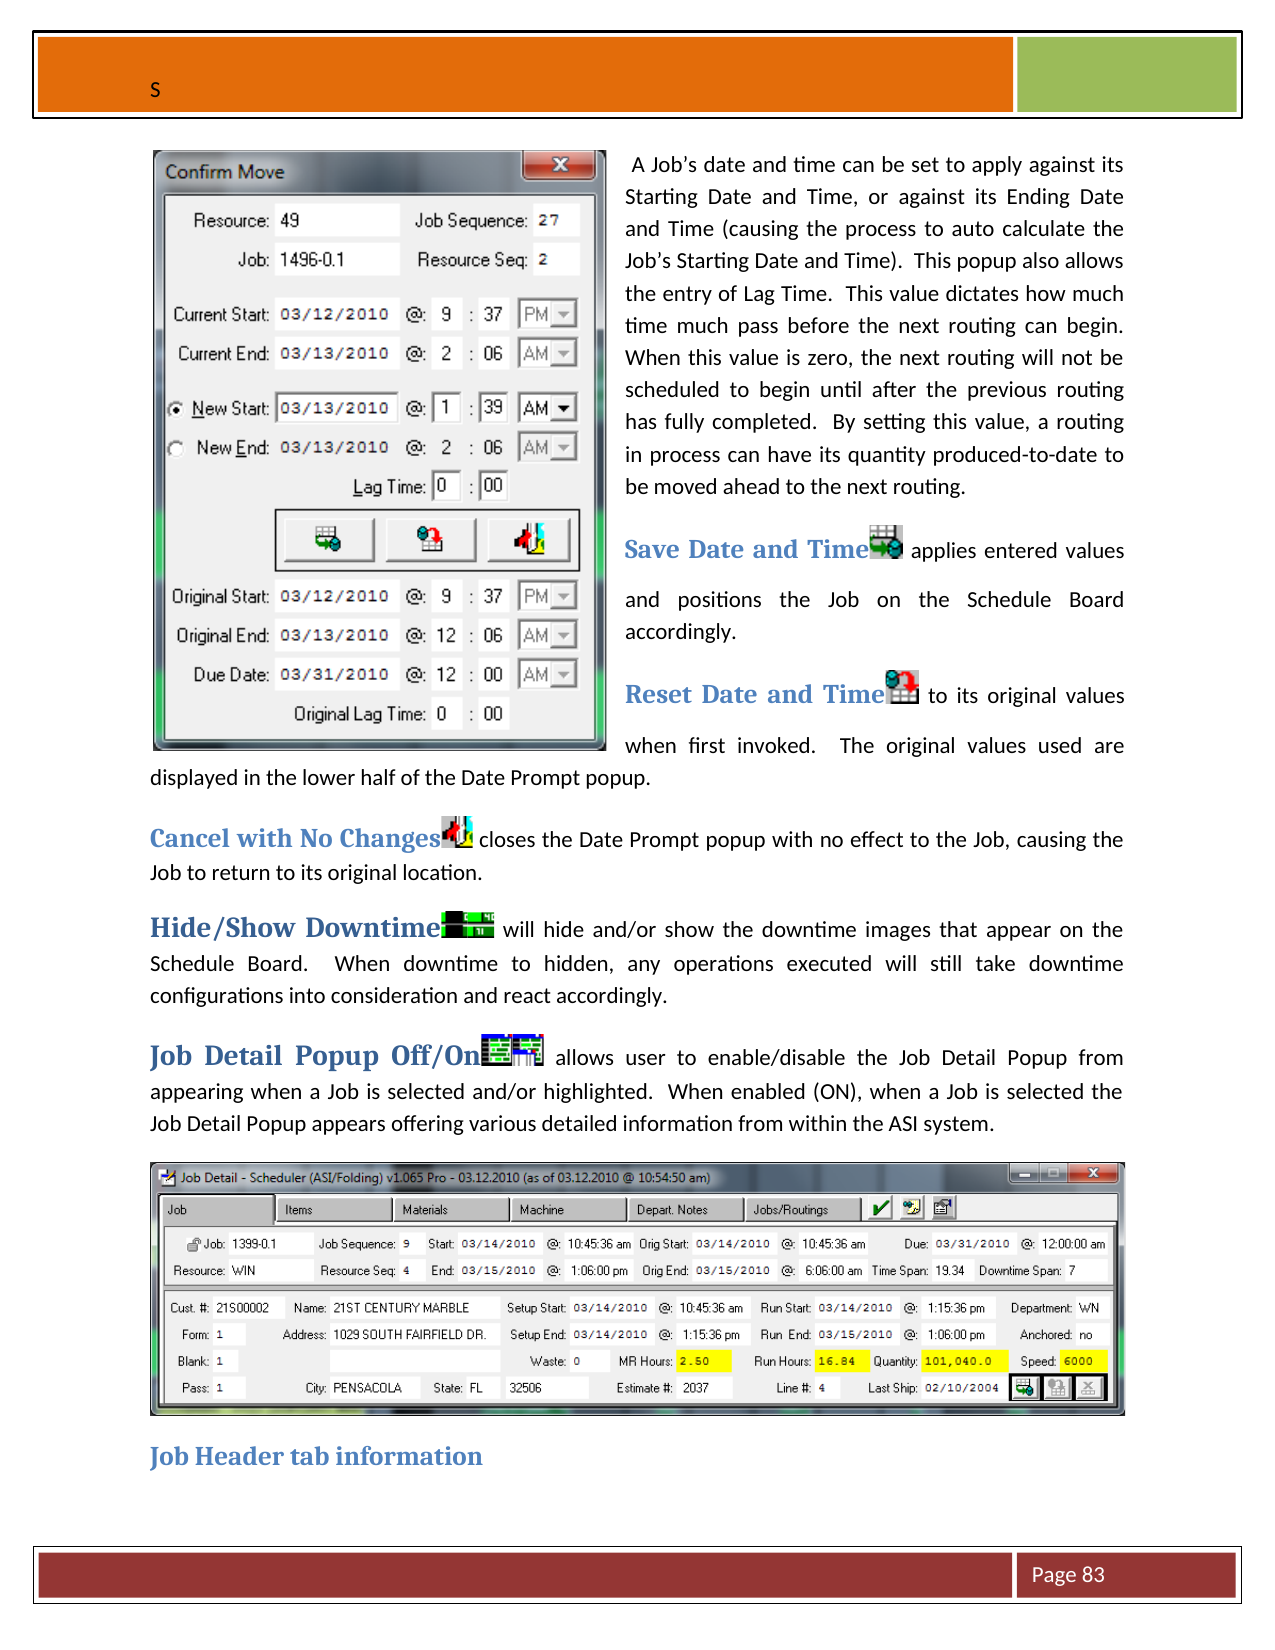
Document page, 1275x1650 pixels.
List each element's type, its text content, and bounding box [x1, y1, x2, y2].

text Job Detail Popup Off/On allows user to enable/disable the Job Detail Popup from appearing when a Job is selected and/or highlighted. When enabled (ON), when a Job is selected the Job Detail Popup appears offering various detailed information from within the ASI system. [150, 1034, 1125, 1137]
picture [153, 150, 607, 751]
text A Job’s date and time can be set to apply against its Starting Date and Time, or against its Ending Date and Time (causing the process to auto calculate the Job’s Starting Date and Time). This popup also allows the entry of Lag Time. This value dictates how much time much pass before the next routing can begin. When this value is zero, the next routing will not be scheduled to begin until after the previous routing has fully completed. By setting this value, a routing in process can have its quantity produced-to-date to be moved ahead to the next routing. [607, 150, 1125, 500]
text Save Date and Time applies entered values and positions the Job on the Schedule Board accordingly. [607, 525, 1125, 645]
picture [441, 816, 473, 848]
text Job Header tab information [150, 1441, 1125, 1472]
text Cancel with No Changes closes the Date Prompt popup with no effect to the Job, causing the Job to return to its original location. [150, 816, 1125, 886]
text Hide/Show Downtime will hide and/or show the downtime images that appear on the Schedule Board. When downtime to hidden, any operations executed will still take downtime configurations into consideration and react accordingly. [150, 911, 1125, 1009]
picture [150, 1162, 1125, 1416]
picture [441, 911, 495, 938]
picture [885, 670, 919, 704]
text Reset Date and Time to its original values when first invoked. The original values used are displayed in the lower half of the Date Prompt popup. [150, 670, 1125, 791]
picture [869, 525, 903, 559]
picture [481, 1034, 544, 1066]
